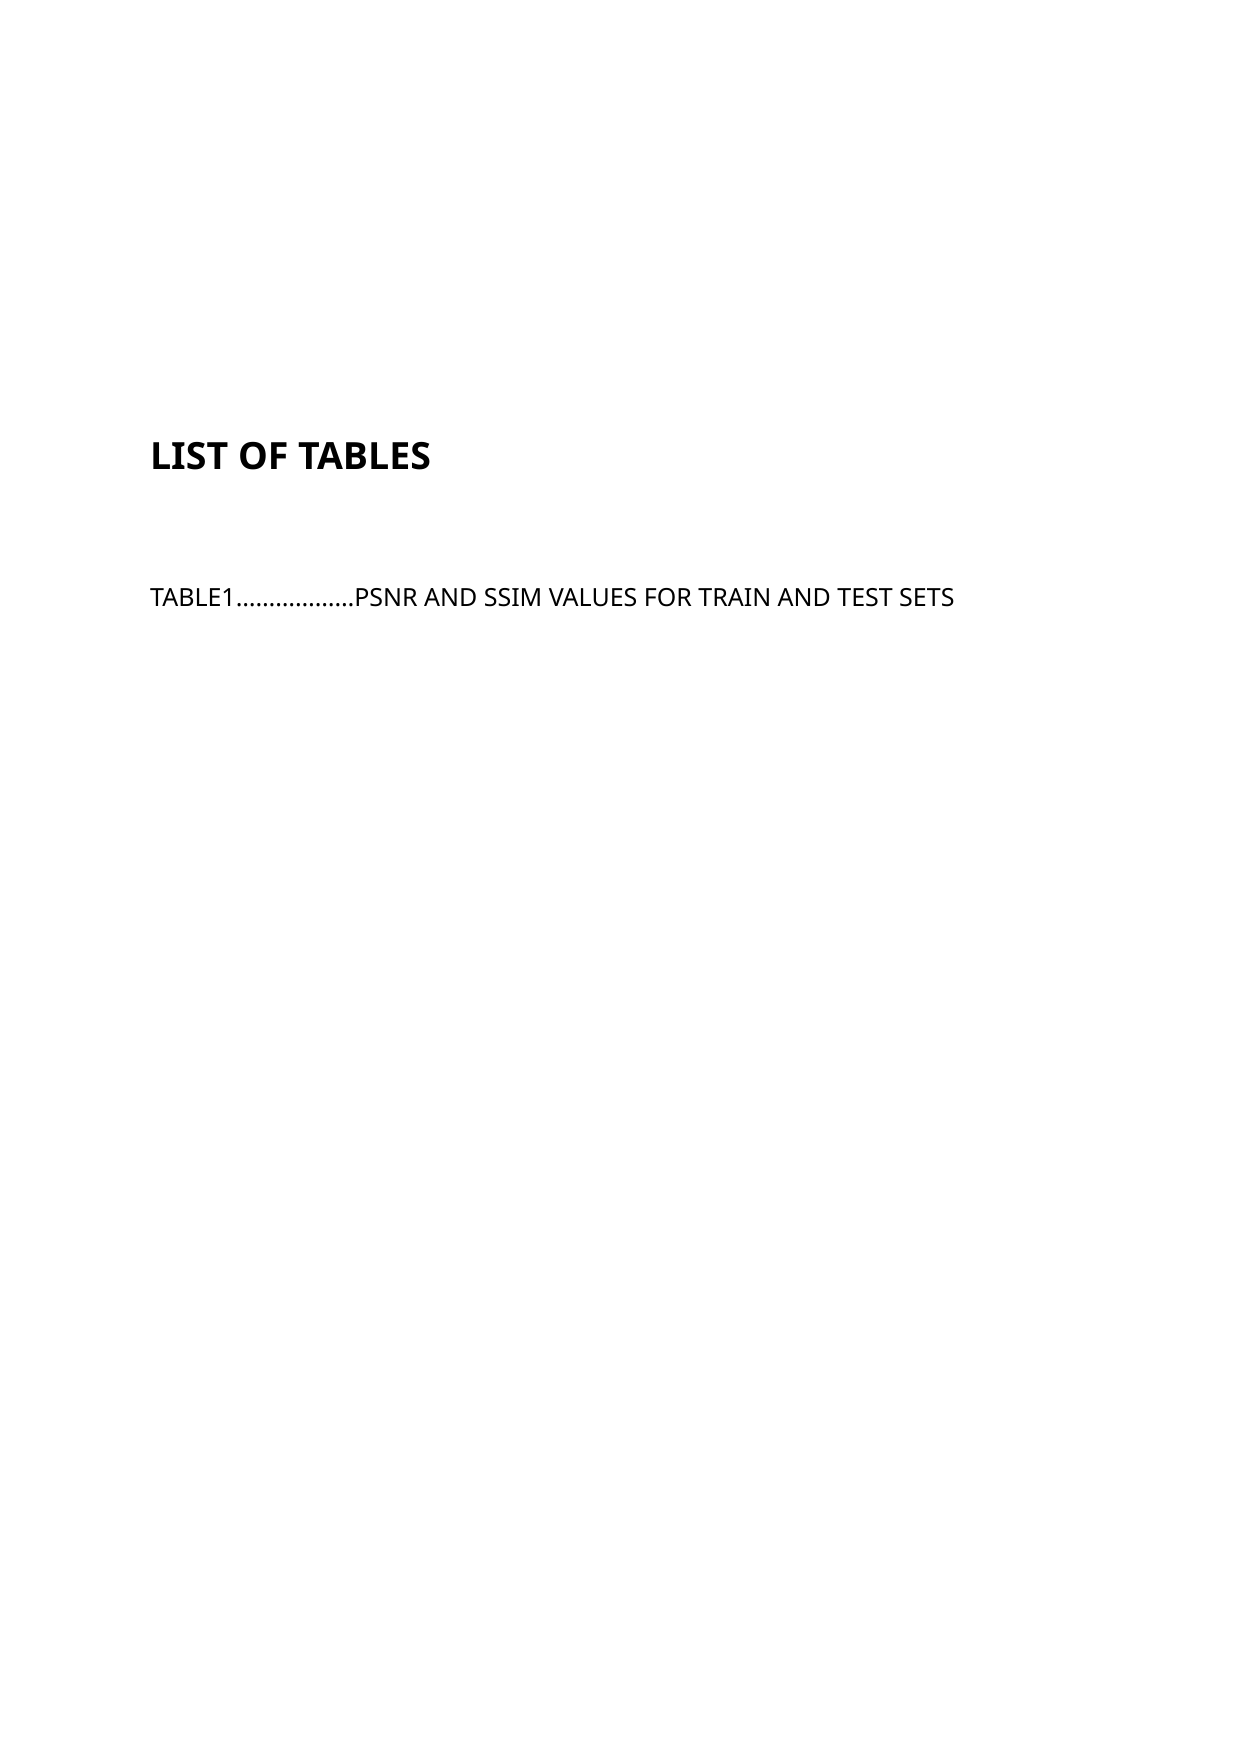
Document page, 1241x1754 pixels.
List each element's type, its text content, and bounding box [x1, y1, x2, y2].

text LIST OF TABLES [150, 429, 1090, 480]
text TABLE1………………PSNR AND SSIM VALUES FOR TRAIN AND TEST SETS [150, 580, 1090, 614]
